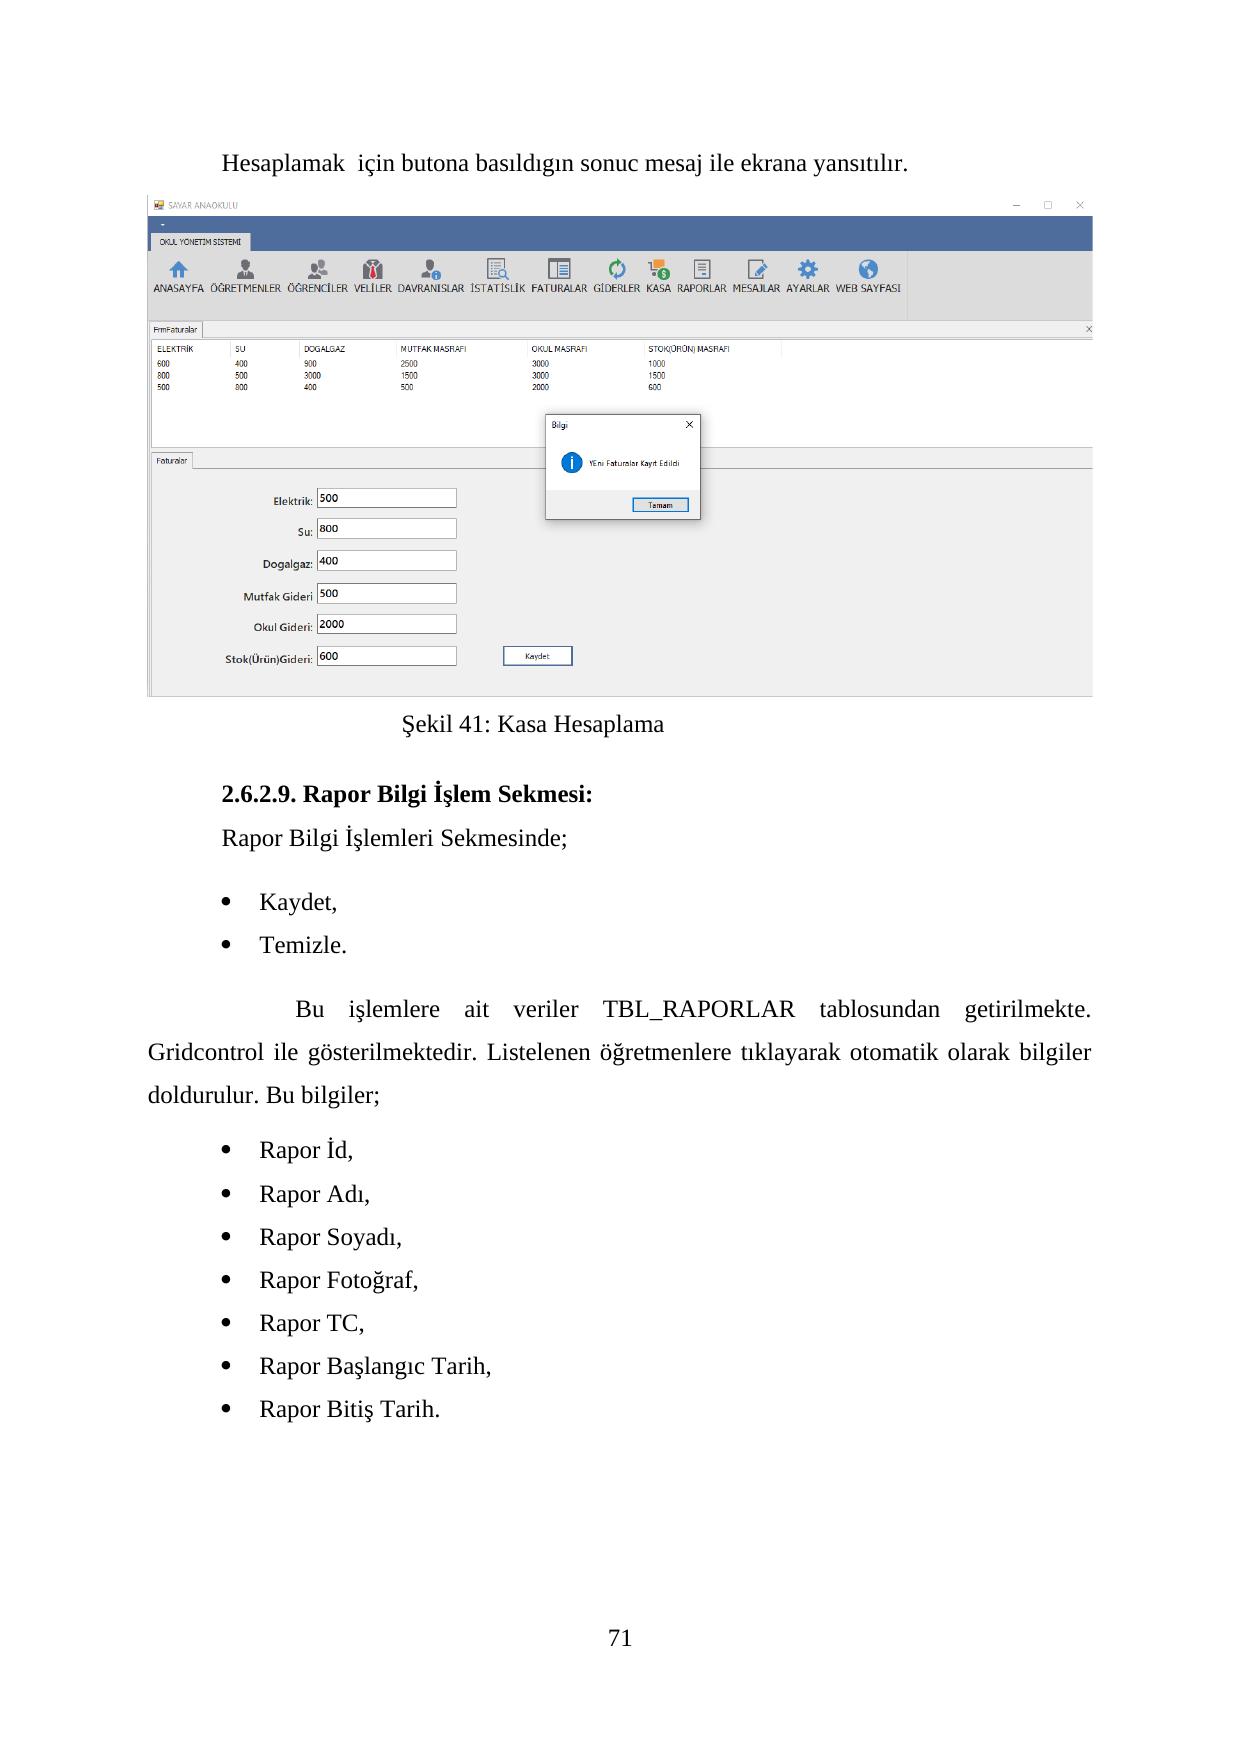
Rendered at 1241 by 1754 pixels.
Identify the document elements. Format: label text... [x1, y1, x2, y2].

text Hesaplamak için butona basıldıgın sonuc mesaj ile ekrana yansıtılır. [148, 148, 1092, 176]
list Rapor İd, [222, 1136, 1092, 1164]
list Rapor Bitiş Tarih. [222, 1394, 1092, 1423]
picture [147, 195, 1093, 697]
list Rapor TC, [222, 1308, 1092, 1337]
list Temizle. [222, 930, 1092, 958]
list Rapor Fotoğraf, [222, 1265, 1092, 1294]
list Rapor Adı, [222, 1179, 1092, 1207]
text Bu işlemlere ait veriler TBL_RAPORLAR tablosundan getirilmekte. Gridcontrol ile gösterilmektedir. Listelenen öğretmenlere tıklayarak otomatik olarak bilgiler doldurulur. Bu bilgiler; [148, 994, 1092, 1109]
list Rapor Başlangıc Tarih, [222, 1351, 1092, 1380]
subtitle 2.6.2.9. Rapor Bilgi İşlem Sekmesi: [148, 779, 1092, 808]
text Rapor Bilgi İşlemleri Sekmesinde; [148, 823, 1092, 851]
list Rapor Soyadı, [222, 1222, 1092, 1251]
list Kaydet, [222, 887, 1092, 915]
